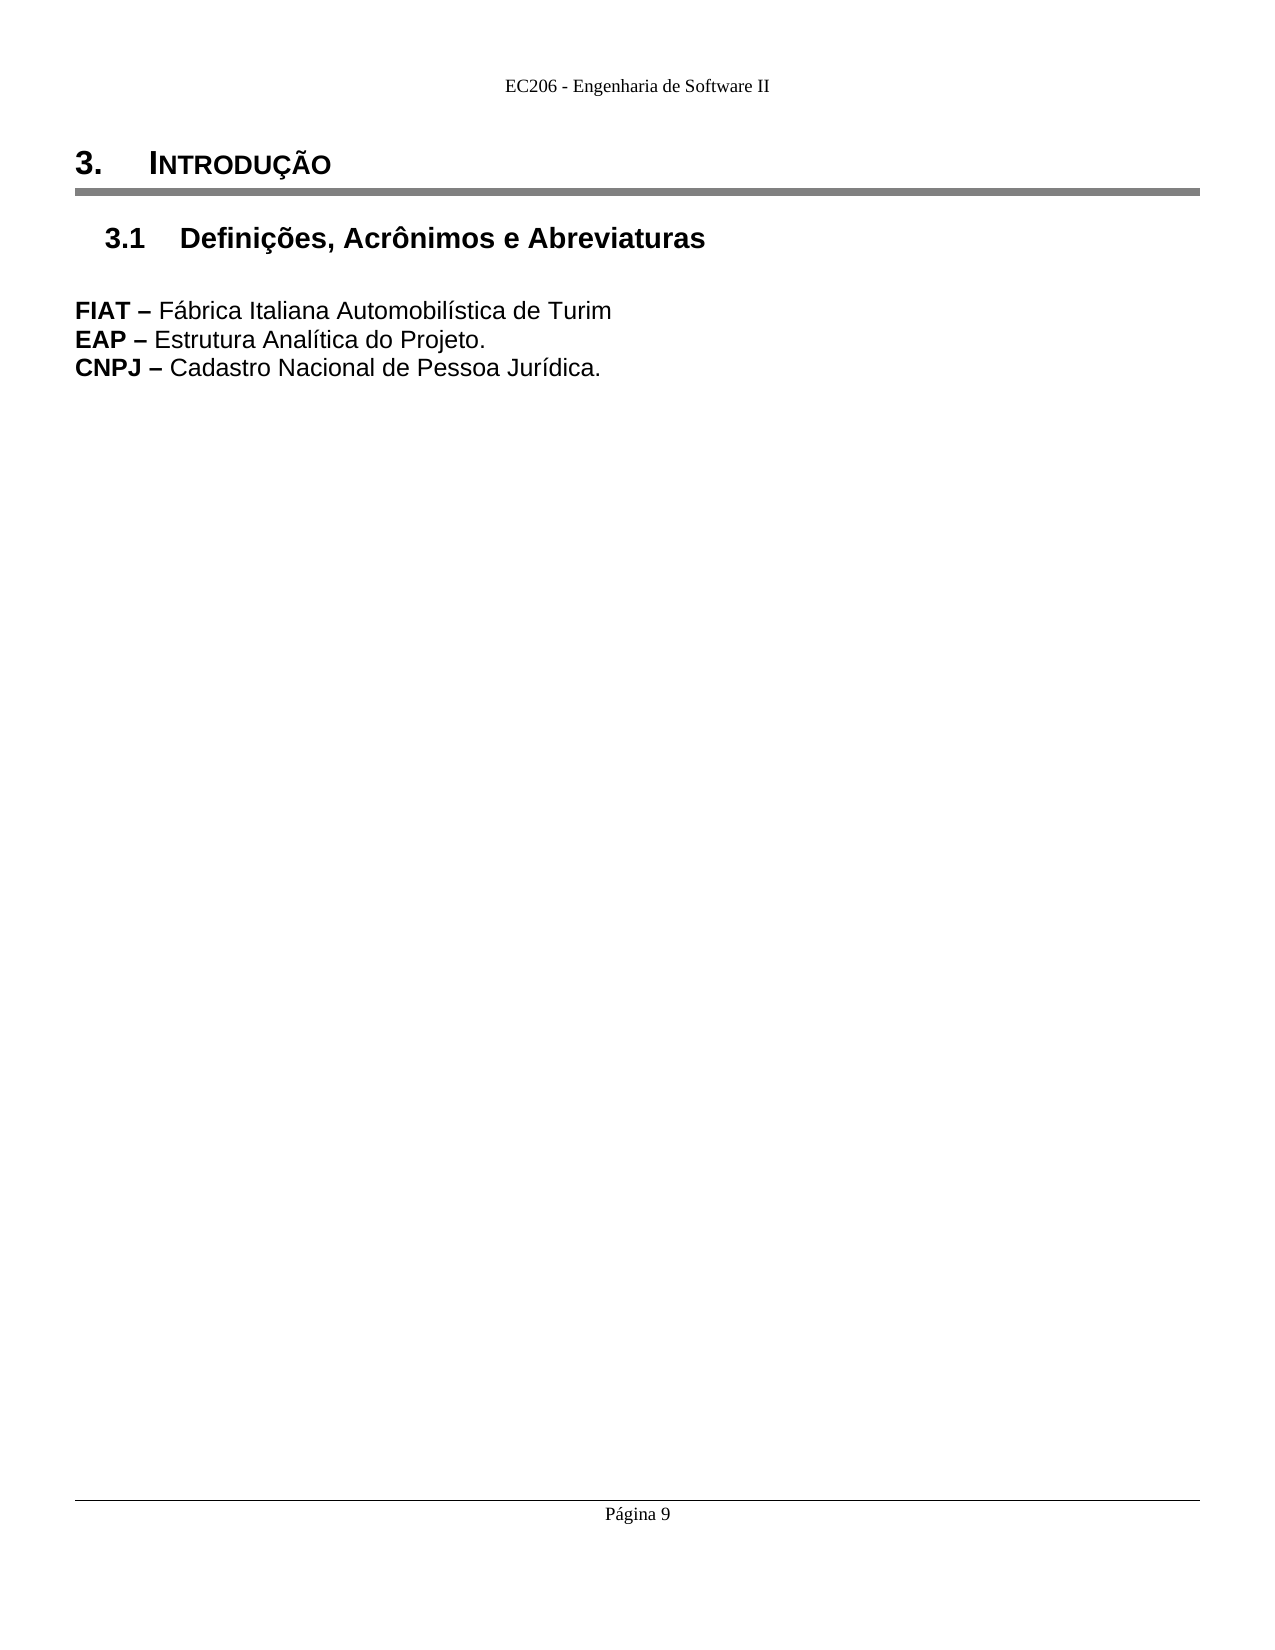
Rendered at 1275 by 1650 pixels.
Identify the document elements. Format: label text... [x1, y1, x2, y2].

subtitle Definições, Acrônimos e Abreviaturas [104, 221, 1200, 255]
subtitle Introdução [75, 143, 1200, 188]
text FIAT – Fábrica Italiana Automobilística de Turim [75, 296, 1200, 325]
text EAP – Estrutura Analítica do Projeto. [75, 325, 1200, 353]
text CNPJ – Cadastro Nacional de Pessoa Jurídica. [75, 353, 1200, 382]
